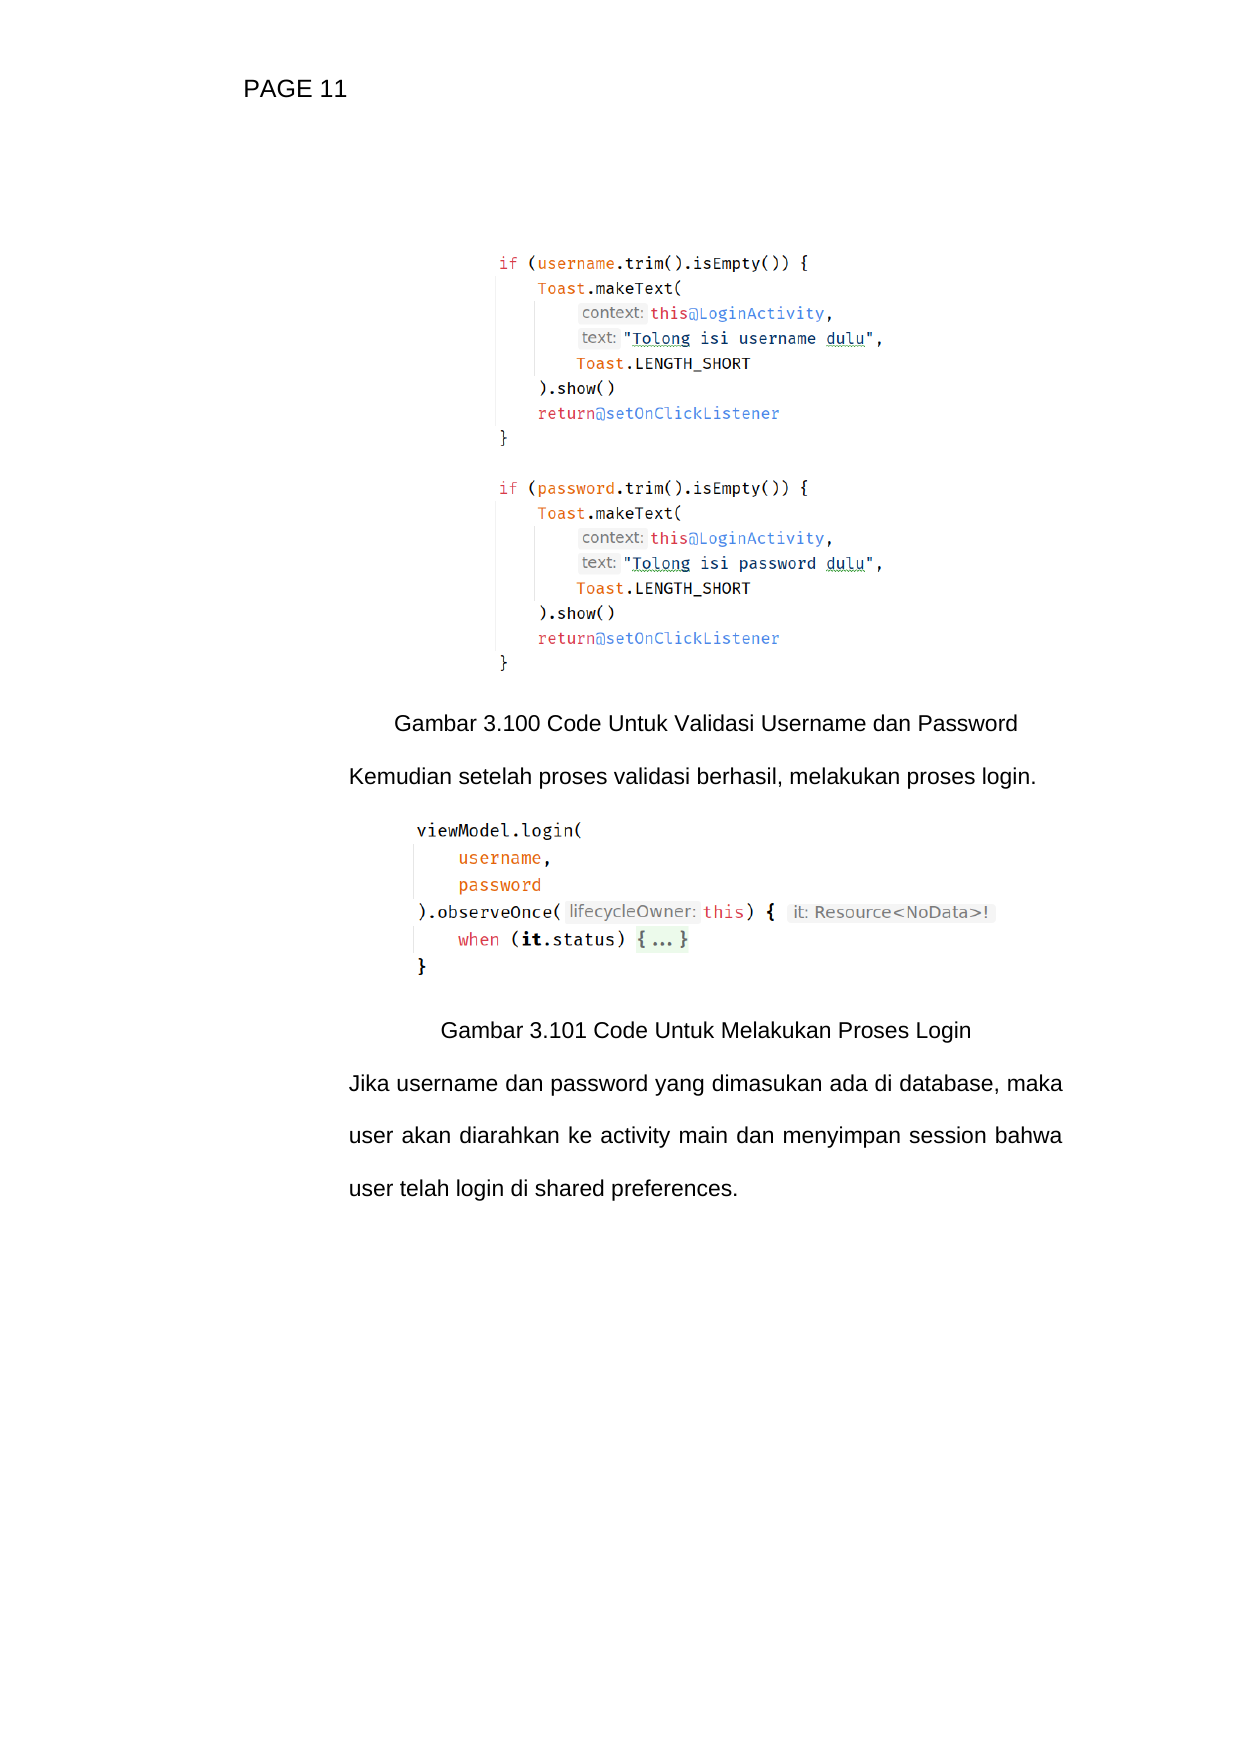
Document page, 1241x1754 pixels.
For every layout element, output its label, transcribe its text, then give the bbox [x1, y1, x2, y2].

picture [408, 815, 1004, 989]
picture [491, 246, 920, 682]
title Kemudian setelah proses validasi berhasil, melakukan proses login. [349, 763, 1063, 789]
title Jika username dan password yang dimasukan ada di database, maka user akan diarahkan ke activity main dan menyimpan session bahwa user telah login di shared preferences. [349, 1069, 1063, 1201]
